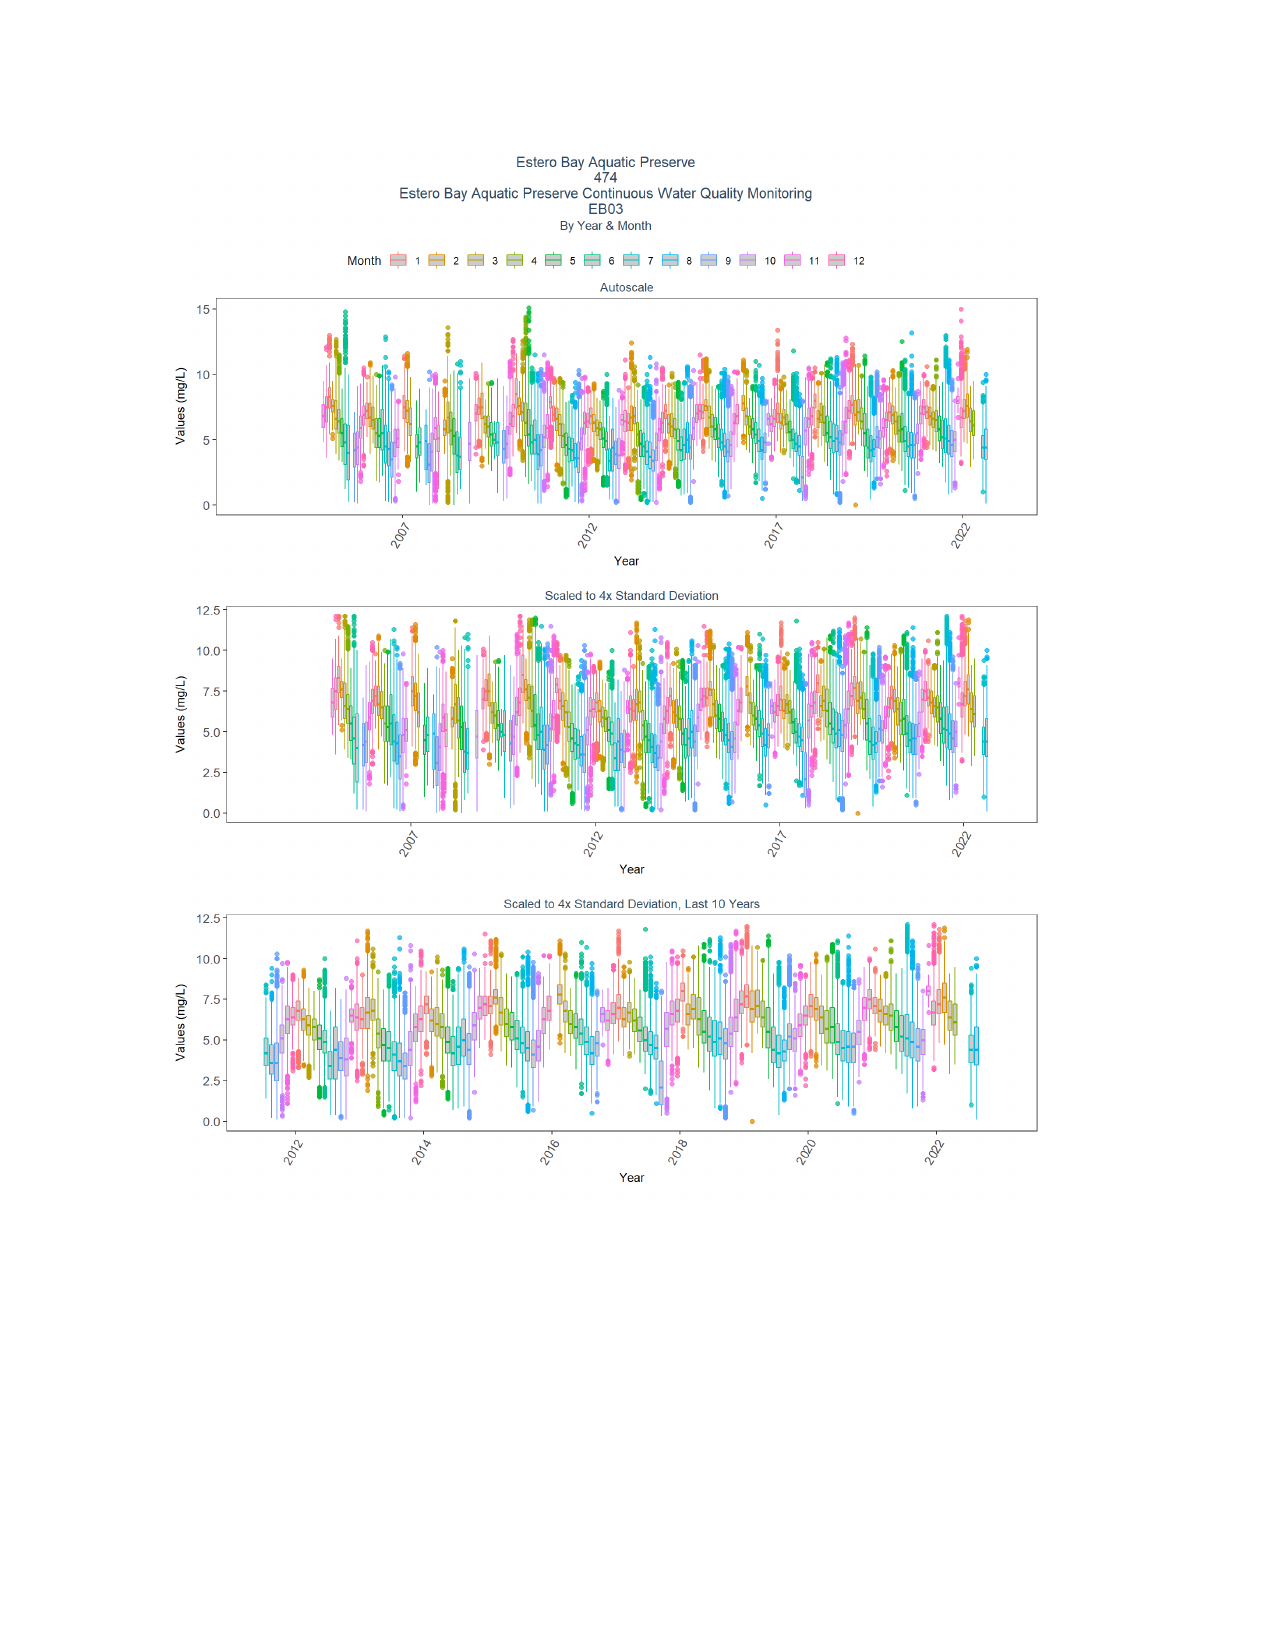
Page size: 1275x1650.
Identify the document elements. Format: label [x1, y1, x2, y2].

picture [168, 150, 1044, 1200]
